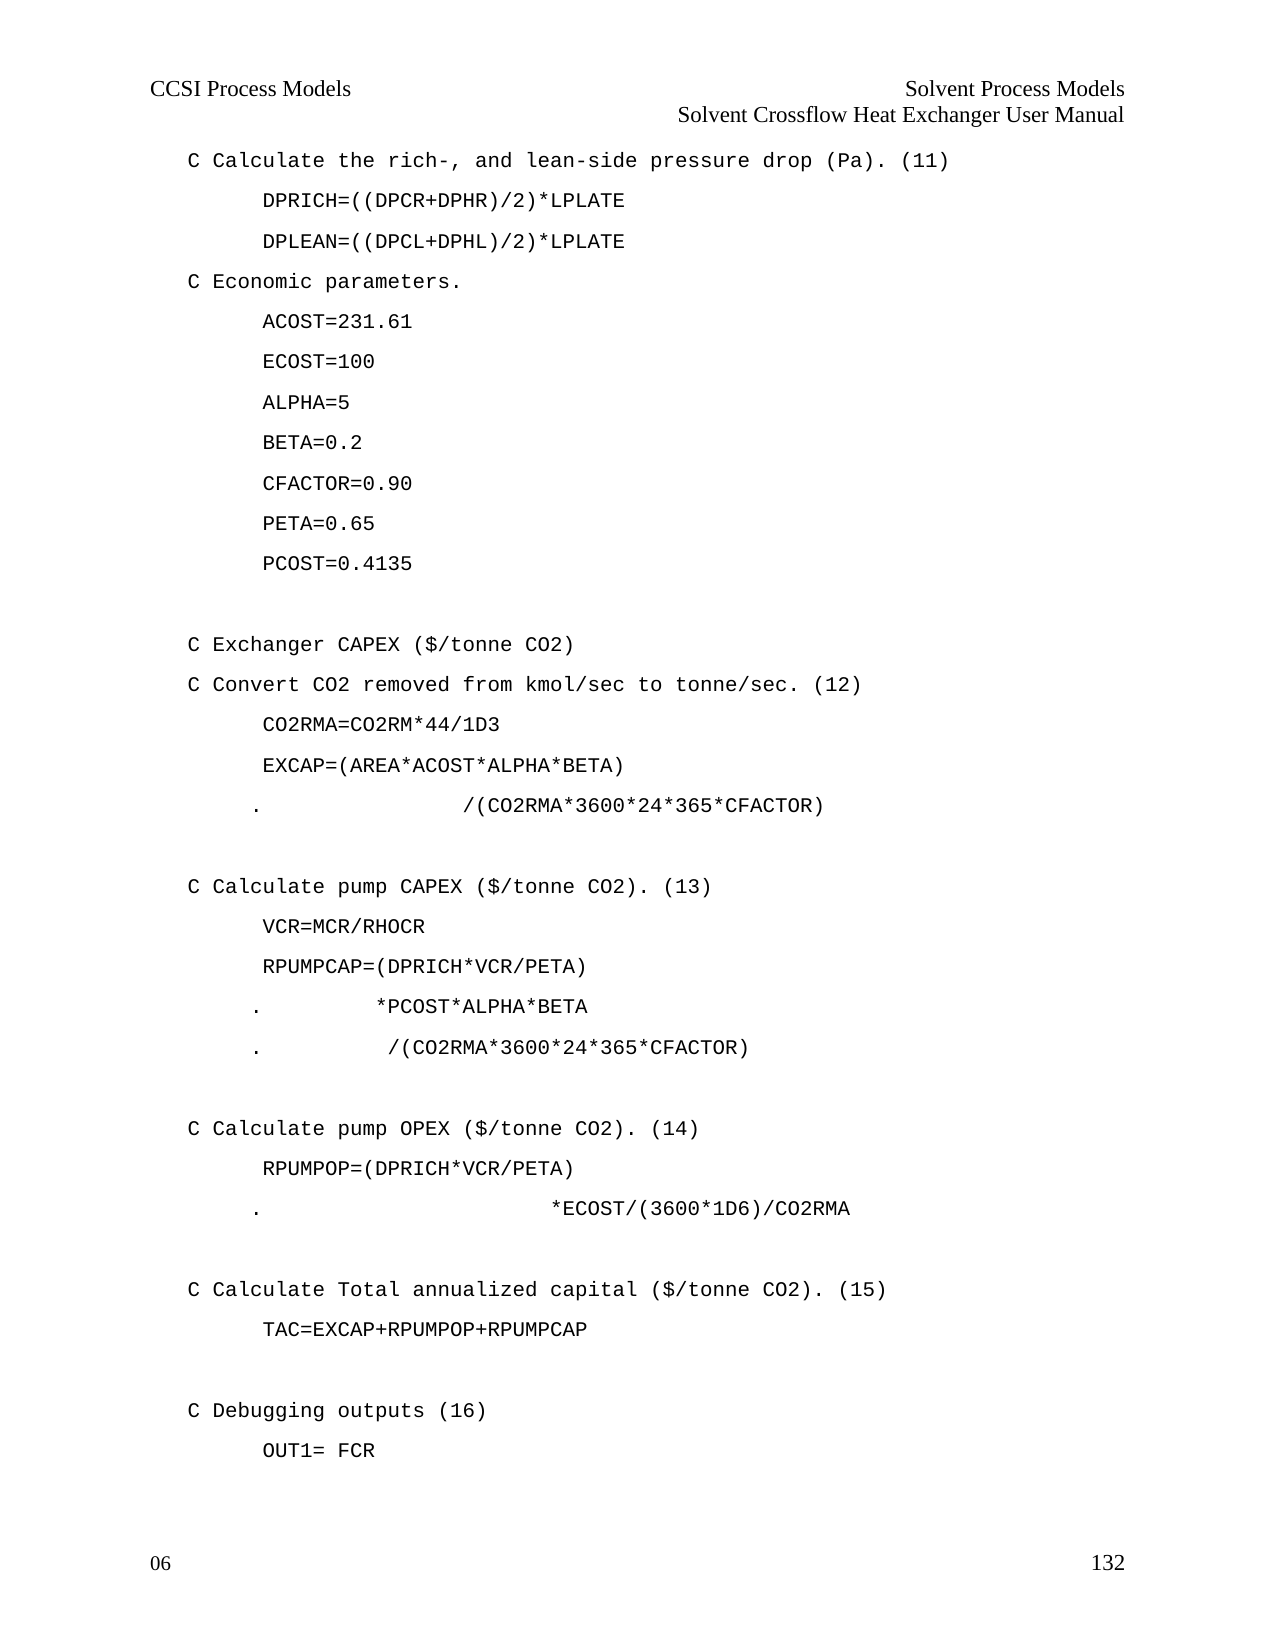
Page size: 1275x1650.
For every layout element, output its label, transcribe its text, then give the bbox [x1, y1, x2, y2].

text DPLEAN=((DPCL+DPHL)/2)*LPLATE [187, 231, 1125, 254]
text C Convert CO2 removed from kmol/sec to tonne/sec. (12) [187, 674, 1125, 698]
text C Calculate pump OPEX ($/tonne CO2). (14) [187, 1117, 1125, 1141]
text EXCAP=(AREA*ACOST*ALPHA*BETA) [187, 755, 1125, 778]
text ECOST=100 [187, 352, 1125, 375]
text RPUMPOP=(DPRICH*VCR/PETA) [187, 1158, 1125, 1181]
text CO2RMA=CO2RM*44/1D3 [187, 714, 1125, 738]
text C Calculate the rich-, and lean-side pressure drop (Pa). (11) [187, 150, 1125, 174]
text C Calculate Total annualized capital ($/tonne CO2). (15) [187, 1279, 1125, 1302]
text PCOST=0.4135 [187, 553, 1125, 577]
text ACOST=231.61 [187, 311, 1125, 335]
text C Exchanger CAPEX ($/tonne CO2) [187, 634, 1125, 657]
text OUT1= FCR [187, 1440, 1125, 1464]
text DPRICH=((DPCR+DPHR)/2)*LPLATE [187, 190, 1125, 214]
text . /(CO2RMA*3600*24*365*CFACTOR) [187, 795, 1125, 819]
text C Calculate pump CAPEX ($/tonne CO2). (13) [187, 876, 1125, 899]
text VCR=MCR/RHOCR [187, 916, 1125, 939]
text CFACTOR=0.90 [187, 472, 1125, 496]
text TAC=EXCAP+RPUMPOP+RPUMPCAP [187, 1319, 1125, 1343]
text C Debugging outputs (16) [187, 1400, 1125, 1423]
text C Economic parameters. [187, 271, 1125, 294]
text . *PCOST*ALPHA*BETA [187, 997, 1125, 1020]
text BETA=0.2 [187, 432, 1125, 456]
text . /(CO2RMA*3600*24*365*CFACTOR) [187, 1037, 1125, 1061]
text . *ECOST/(3600*1D6)/CO2RMA [187, 1198, 1125, 1222]
text RPUMPCAP=(DPRICH*VCR/PETA) [187, 956, 1125, 980]
text PETA=0.65 [187, 513, 1125, 536]
text ALPHA=5 [187, 392, 1125, 416]
